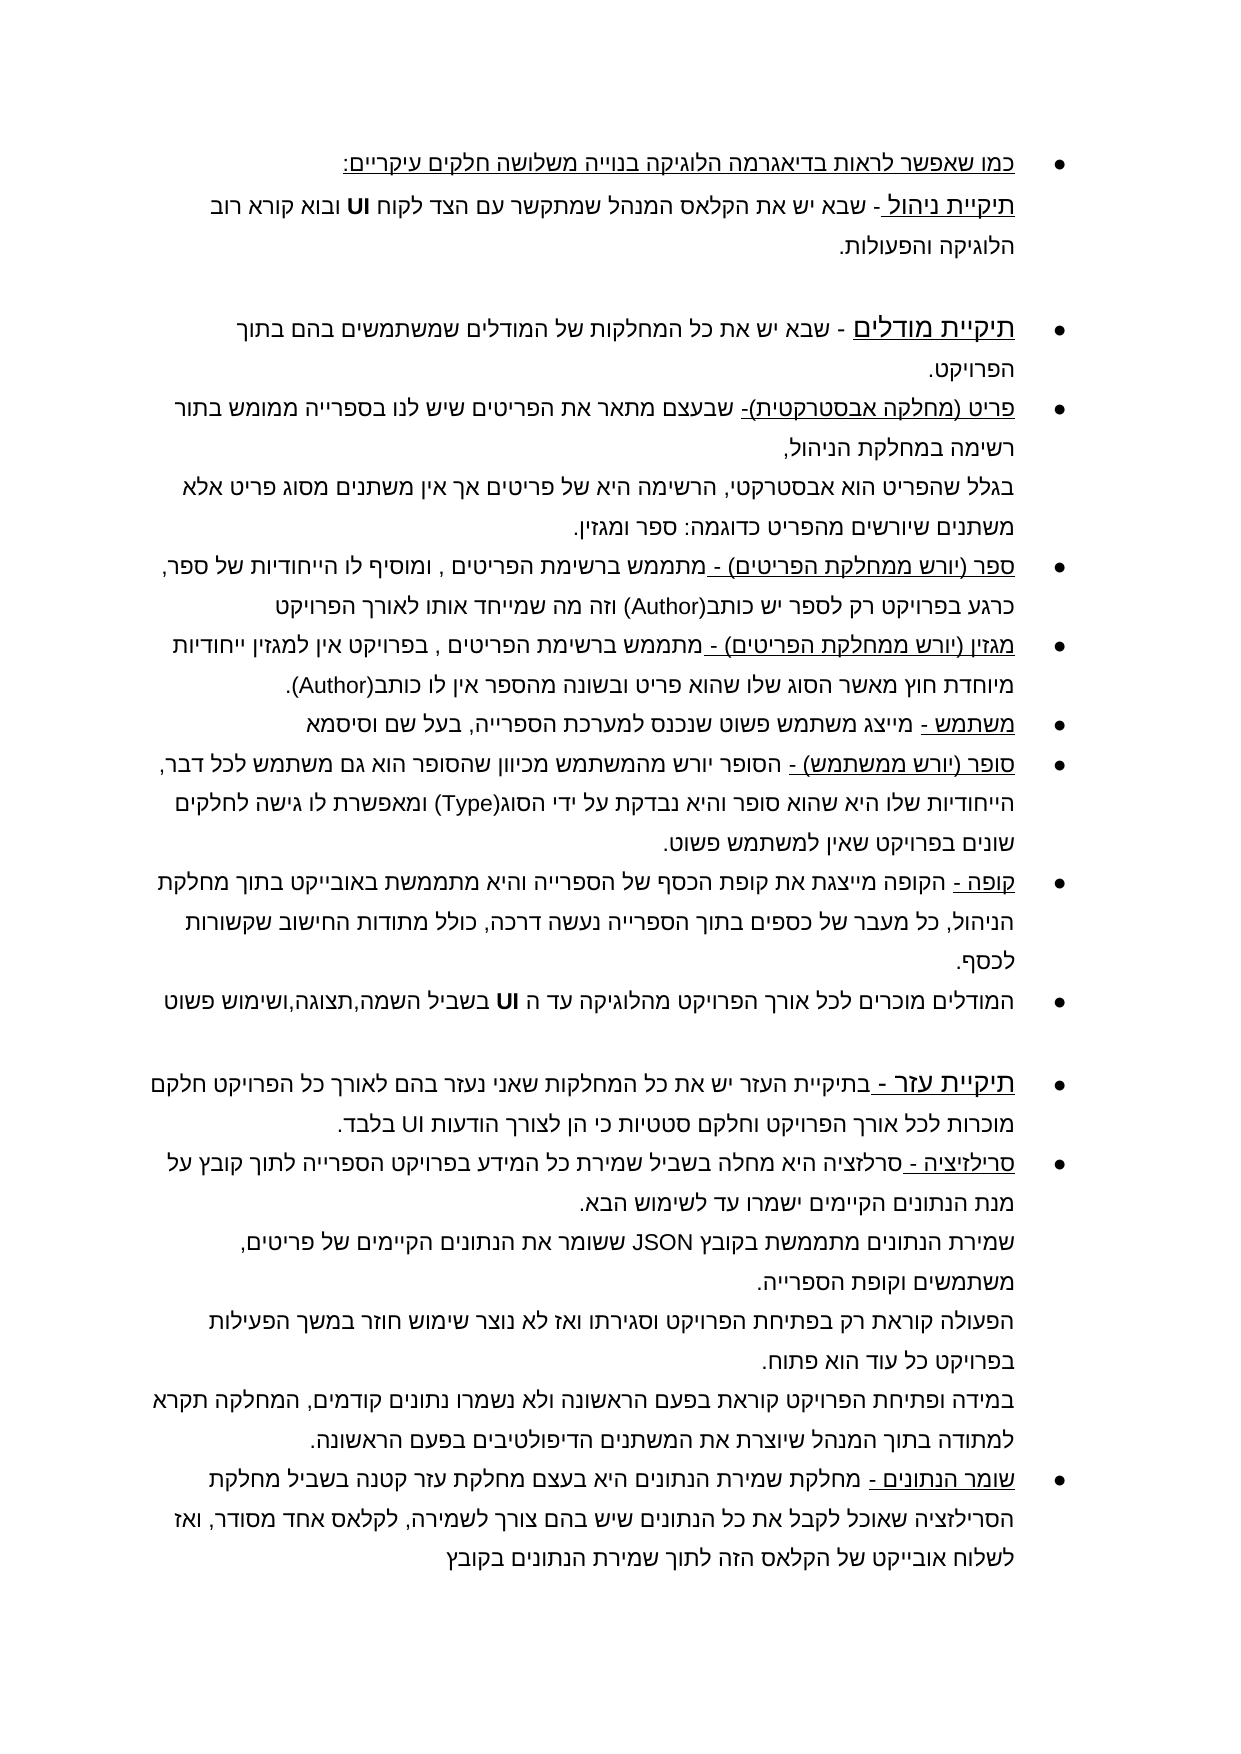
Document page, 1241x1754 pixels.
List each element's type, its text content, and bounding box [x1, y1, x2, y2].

list סופר (יורש ממשתמש) - הסופר יורש מהמשתמש מכיוון שהסופר הוא גם משתמש לכל דבר, הייחודיות שלו היא שהוא סופר והיא נבדקת על ידי הסוג(Type) ומאפשרת לו גישה לחלקים שונים בפרויקט שאין למשתמש פשוט. [150, 751, 1053, 856]
list תיקיית עזר - בתיקיית העזר יש את כל המחלקות שאני נעזר בהם לאורך כל הפרויקט חלקם מוכרות לכל אורך הפרויקט וחלקם סטטיות כי הן לצורך הודעות UI בלבד. [150, 1067, 1053, 1137]
list תיקיית מודלים - שבא יש את כל המחלקות של המודלים שמשתמשים בהם בתוך הפרויקט. [150, 312, 1053, 382]
list מגזין (יורש ממחלקת הפריטים) - מתממש ברשימת הפריטים , בפרויקט אין למגזין ייחודיות מיוחדת חוץ מאשר הסוג שלו שהוא פריט ובשונה מהספר אין לו כותב(Author). [150, 632, 1053, 698]
text הפעולה קוראת רק בפתיחת הפרויקט וסגירתו ואז לא נוצר שימוש חוזר במשך הפעילות בפרויקט כל עוד הוא פתוח. [150, 1308, 1015, 1374]
list סרילזיציה - סרלזציה היא מחלה בשביל שמירת כל המידע בפרויקט הספרייה לתוך קובץ על מנת הנתונים הקיימים ישמרו עד לשימוש הבא. [150, 1150, 1053, 1216]
list המודלים מוכרים לכל אורך הפרויקט מהלוגיקה עד ה UI בשביל השמה,תצוגה,ושימוש פשוט [150, 988, 1053, 1014]
list משתמש - מייצג משתמש פשוט שנכנס למערכת הספרייה, בעל שם וסיסמא [150, 711, 1053, 738]
list כמו שאפשר לראות בדיאגרמה הלוגיקה בנוייה משלושה חלקים עיקריים: תיקיית ניהול - שבא יש את הקלאס המנהל שמתקשר עם הצד לקוח UI ובוא קורא רוב הלוגיקה והפעולות. [150, 150, 1053, 259]
list פריט (מחלקה אבסטרקטית)- שבעצם מתאר את הפריטים שיש לנו בספרייה ממומש בתור רשימה במחלקת הניהול, [150, 395, 1053, 461]
list קופה - הקופה מייצגת את קופת הכסף של הספרייה והיא מתממשת באובייקט בתוך מחלקת הניהול, כל מעבר של כספים בתוך הספרייה נעשה דרכה, כולל מתודות החישוב שקשורות לכסף. [150, 869, 1053, 974]
text בגלל שהפריט הוא אבסטרקטי, הרשימה היא של פריטים אך אין משתנים מסוג פריט אלא משתנים שיורשים מהפריט כדוגמה: ספר ומגזין. [150, 474, 1015, 540]
list ספר (יורש ממחלקת הפריטים) - מתממש ברשימת הפריטים , ומוסיף לו הייחודיות של ספר, כרגע בפרויקט רק לספר יש כותב(Author) וזה מה שמייחד אותו לאורך הפרויקט [150, 553, 1053, 619]
text במידה ופתיחת הפרויקט קוראת בפעם הראשונה ולא נשמרו נתונים קודמים, המחלקה תקרא למתודה בתוך המנהל שיוצרת את המשתנים הדיפולטיבים בפעם הראשונה. [150, 1387, 1015, 1453]
list שומר הנתונים - מחלקת שמירת הנתונים היא בעצם מחלקת עזר קטנה בשביל מחלקת הסרילזציה שאוכל לקבל את כל הנתונים שיש בהם צורך לשמירה, לקלאס אחד מסודר, ואז לשלוח אובייקט של הקלאס הזה לתוך שמירת הנתונים בקובץ [150, 1466, 1053, 1572]
text שמירת הנתונים מתממשת בקובץ JSON ששומר את הנתונים הקיימים של פריטים, משתמשים וקופת הספרייה. [150, 1229, 1015, 1295]
